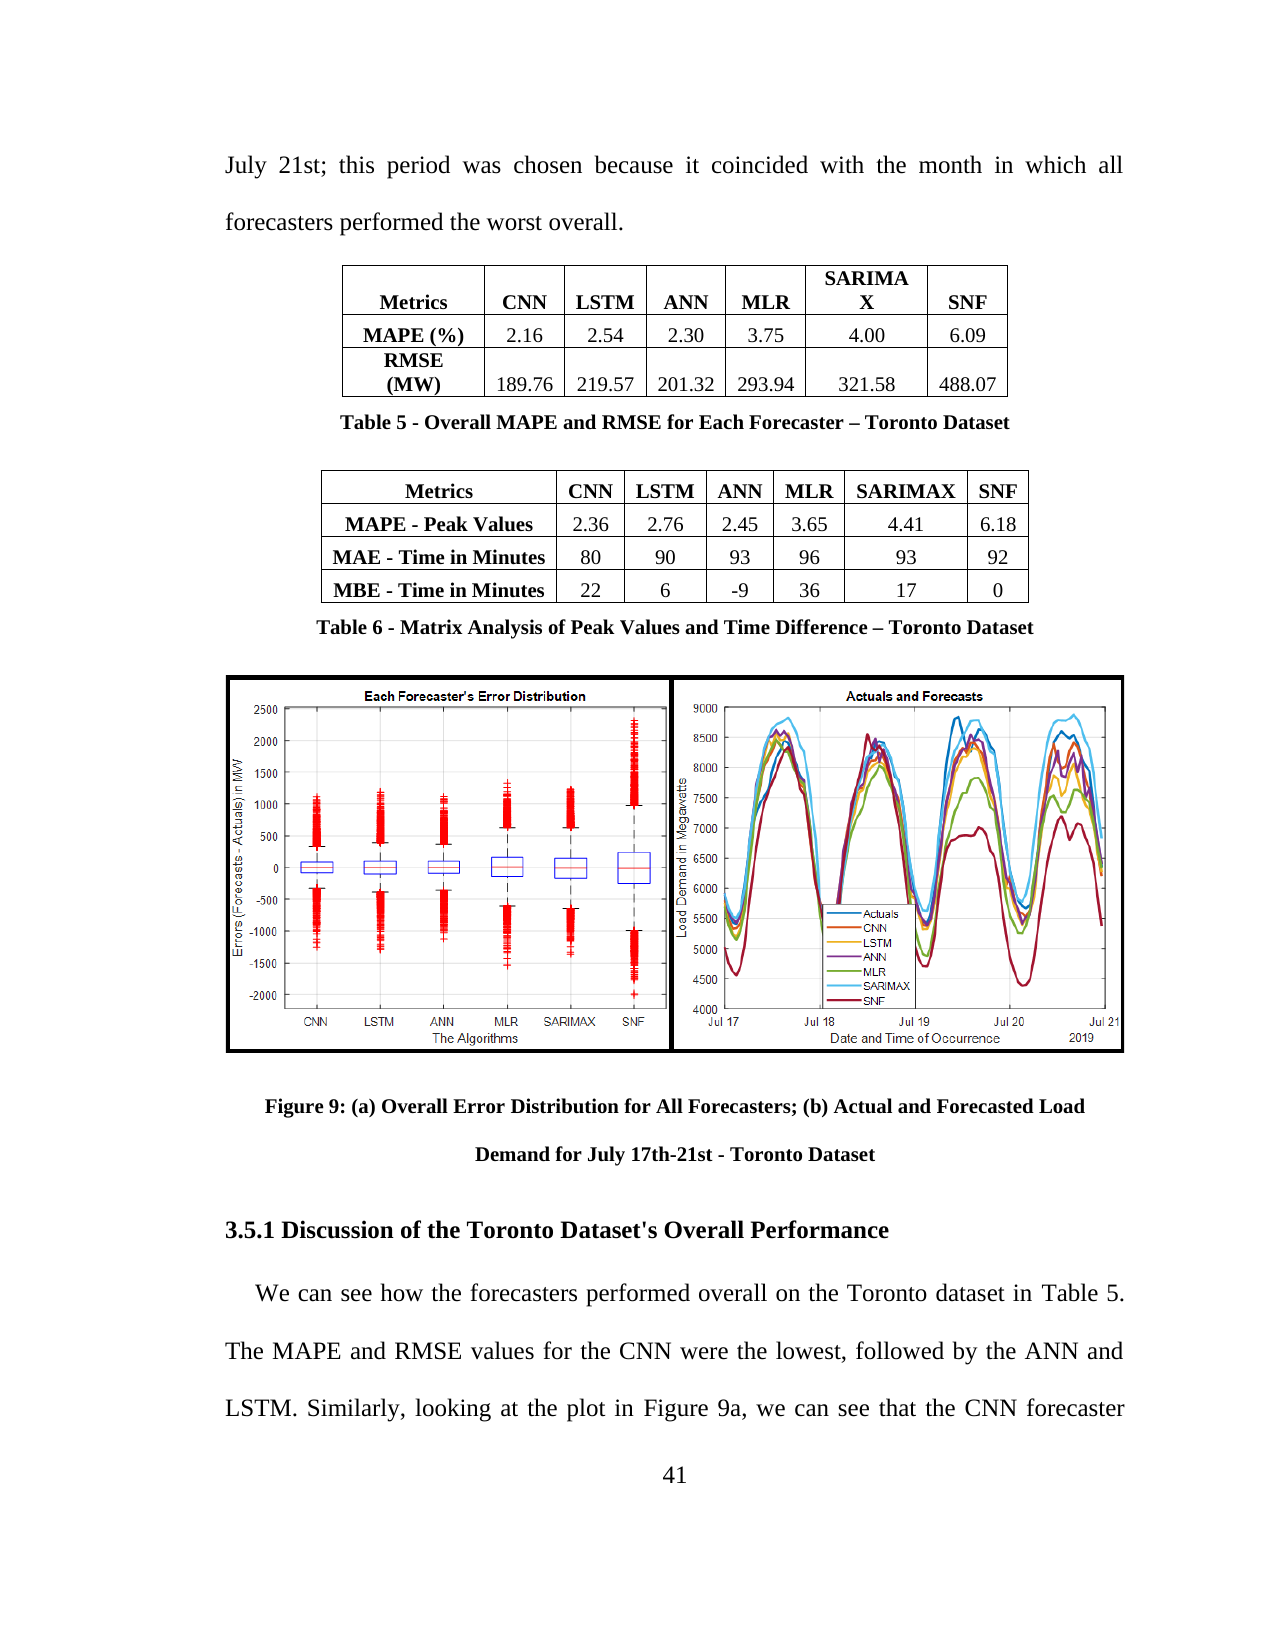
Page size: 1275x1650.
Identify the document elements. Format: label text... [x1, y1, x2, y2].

table_cell 80 [557, 537, 624, 569]
table_cell 22 [557, 570, 624, 602]
subtitle 3.5.1 Discussion of the Toronto Dataset's Overall Performance [225, 1215, 1125, 1243]
table_cell MAPE (%) [343, 315, 484, 347]
table_cell 3.75 [726, 315, 805, 347]
table_cell MAE - Time in Minutes [322, 537, 556, 569]
table_header MLR [726, 266, 805, 314]
table_header CNN [557, 471, 624, 503]
table_cell 2.45 [707, 504, 773, 536]
table_cell 93 [845, 537, 967, 569]
table_header Metrics [322, 471, 556, 503]
table_header LSTM [565, 266, 646, 314]
table_header SARIMAX [845, 471, 967, 503]
table_cell 2.16 [485, 315, 564, 347]
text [225, 150, 1125, 236]
table_cell 96 [774, 537, 844, 569]
table_header LSTM [625, 471, 706, 503]
table_cell RMSE (MW) [343, 348, 484, 396]
table_cell 4.41 [845, 504, 967, 536]
table_cell 321.58 [806, 348, 927, 396]
text Figure 9: (a) Overall Error Distribution for All Forecasters; (b) Actual and Forecasted Load Demand for July 17th-21st - Toronto Dataset [225, 1093, 1125, 1166]
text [225, 1278, 1125, 1422]
table_cell 6.09 [928, 315, 1007, 347]
table_cell 2.36 [557, 504, 624, 536]
table_cell 6 [625, 570, 706, 602]
table_cell 2.76 [625, 504, 706, 536]
table_cell 92 [968, 537, 1028, 569]
table_cell 2.30 [647, 315, 725, 347]
table_cell 4.00 [806, 315, 927, 347]
text Table 6 - Matrix Analysis of Peak Values and Time Difference – Toronto Dataset [225, 615, 1125, 639]
table_header SNF [928, 266, 1007, 314]
table_cell 6.18 [968, 504, 1028, 536]
table_cell 189.76 [485, 348, 564, 396]
table_cell -9 [707, 570, 773, 602]
table_header CNN [485, 266, 564, 314]
table_cell 219.57 [565, 348, 646, 396]
table_header SNF [968, 471, 1028, 503]
picture [225, 675, 1125, 1053]
table_header Metrics [343, 266, 484, 314]
table_cell 3.65 [774, 504, 844, 536]
table_header SARIMAX [806, 266, 927, 314]
table_cell MBE - Time in Minutes [322, 570, 556, 602]
table_cell 17 [845, 570, 967, 602]
table_cell 36 [774, 570, 844, 602]
text Table 5 - Overall MAPE and RMSE for Each Forecaster – Toronto Dataset [225, 410, 1125, 434]
table_cell 488.07 [928, 348, 1007, 396]
table_cell MAPE - Peak Values [322, 504, 556, 536]
table_cell 201.32 [647, 348, 725, 396]
table_cell 93 [707, 537, 773, 569]
table_cell 90 [625, 537, 706, 569]
table_header ANN [707, 471, 773, 503]
table_cell 0 [968, 570, 1028, 602]
table_header MLR [774, 471, 844, 503]
table_cell 2.54 [565, 315, 646, 347]
table_cell 293.94 [726, 348, 805, 396]
table_header ANN [647, 266, 725, 314]
